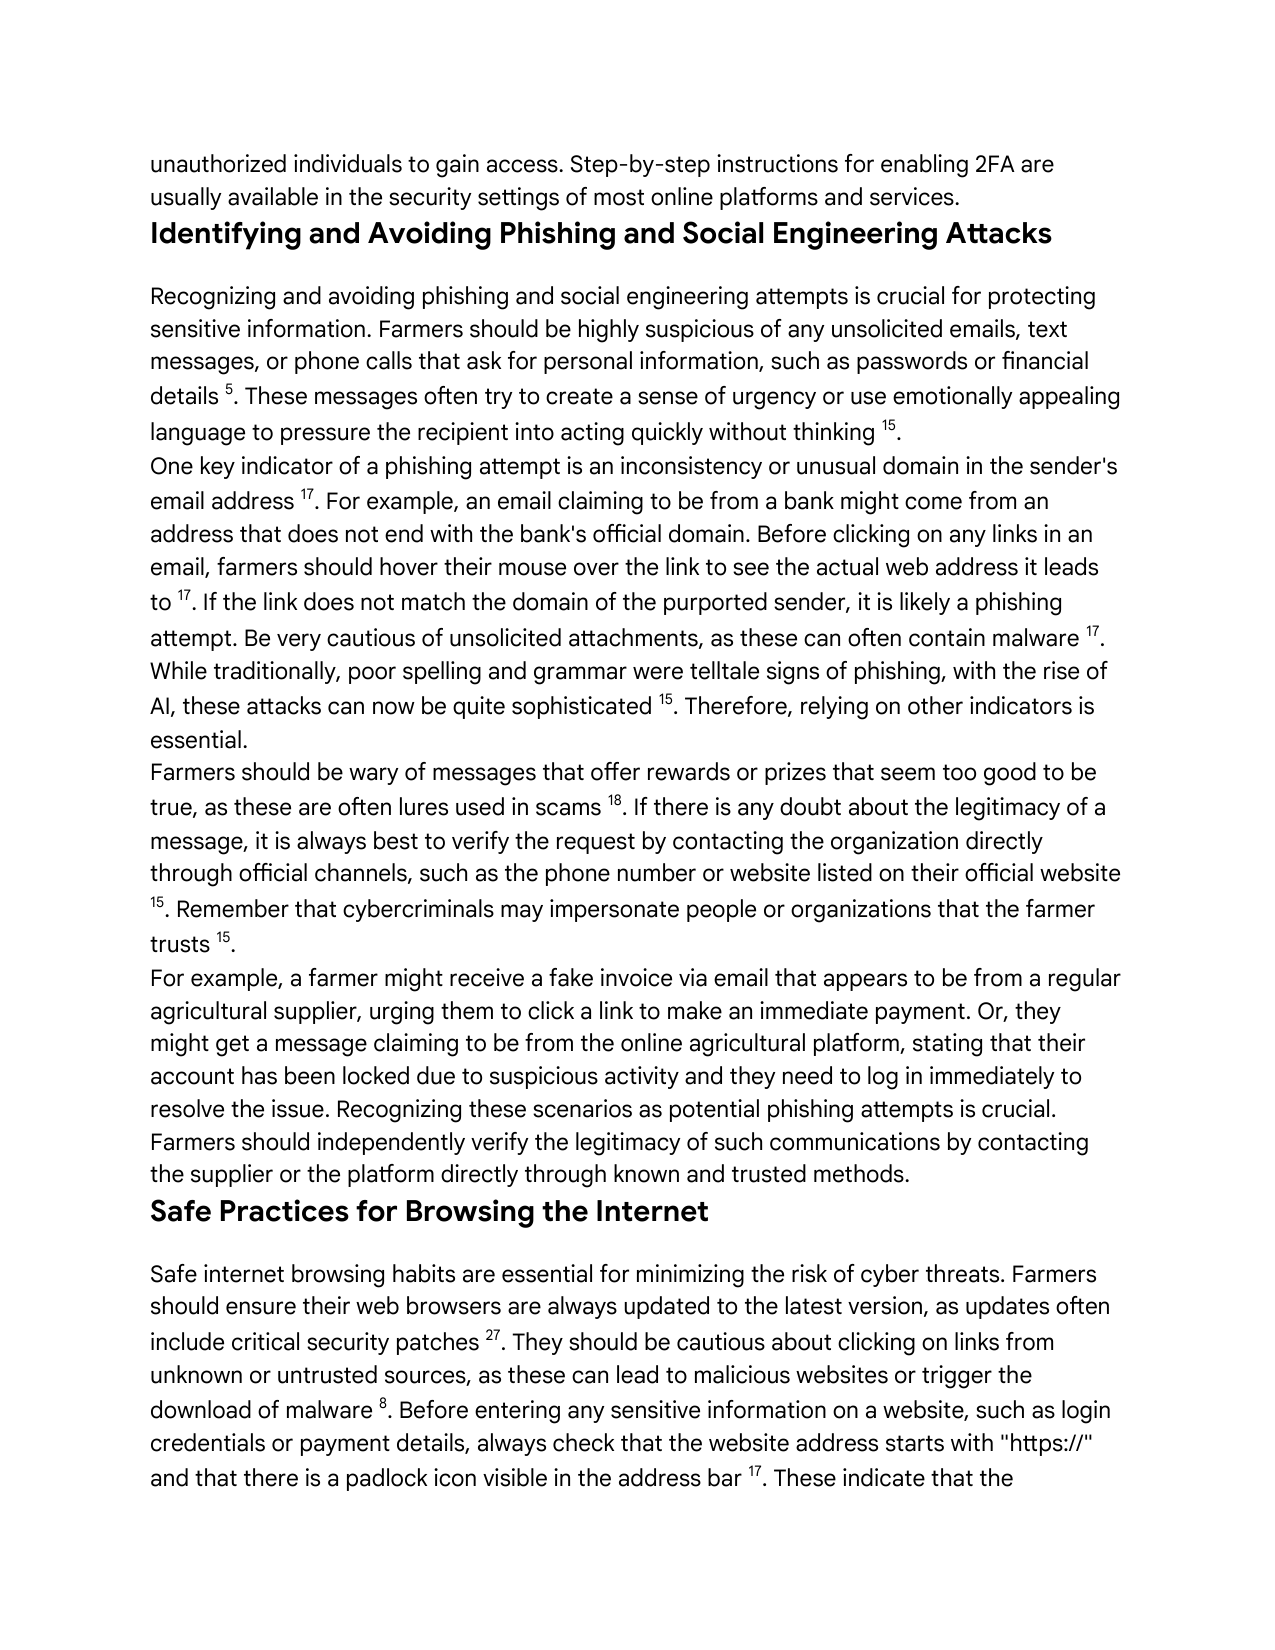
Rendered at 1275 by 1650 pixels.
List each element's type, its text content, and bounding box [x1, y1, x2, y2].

text Recognizing and avoiding phishing and social engineering attempts is crucial for protecting sensitive information. Farmers should be highly suspicious of any unsolicited emails, text messages, or phone calls that ask for personal information, such as passwords or financial details 5. These messages often try to create a sense of urgency or use emotionally appealing language to pressure the recipient into acting quickly without thinking 15. [150, 282, 1125, 448]
text Farmers should be wary of messages that offer rewards or prizes that seem too good to be true, as these are often lures used in scams 18. If there is any doubt about the legitimacy of a message, it is always best to verify the request by contacting the organization directly through official channels, such as the phone number or website listed on their official website 15. Remember that cybercriminals may impersonate people or organizations that the farmer trusts 15. [150, 758, 1125, 960]
subtitle Identifying and Avoiding Phishing and Social Engineering Attacks [150, 215, 1125, 252]
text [150, 150, 1125, 211]
text For example, a farmer might receive a fake invoice via email that appears to be from a regular agricultural supplier, urging them to click a link to make an immediate payment. Or, they might get a message claiming to be from the online agricultural platform, stating that their account has been locked due to suspicious activity and they need to log in immediately to resolve the issue. Recognizing these scenarios as potential phishing attempts is crucial. Farmers should independently verify the legitimacy of such communications by contacting the supplier or the platform directly through known and trusted methods. [150, 964, 1125, 1189]
subtitle Safe Practices for Browsing the Internet [150, 1193, 1125, 1230]
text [150, 1260, 1125, 1494]
text One key indicator of a phishing attempt is an inconsistency or unusual domain in the sender's email address 17. For example, an email claiming to be from a bank might come from an address that does not end with the bank's official domain. Before clicking on any links in an email, farmers should hover their mouse over the link to see the actual web address it leads to 17. If the link does not match the domain of the purported sender, it is likely a phishing attempt. Be very cautious of unsolicited attachments, as these can often contain malware 17. While traditionally, poor spelling and grammar were telltale signs of phishing, with the rise of AI, these attacks can now be quite sophisticated 15. Therefore, relying on other indicators is essential. [150, 452, 1125, 754]
